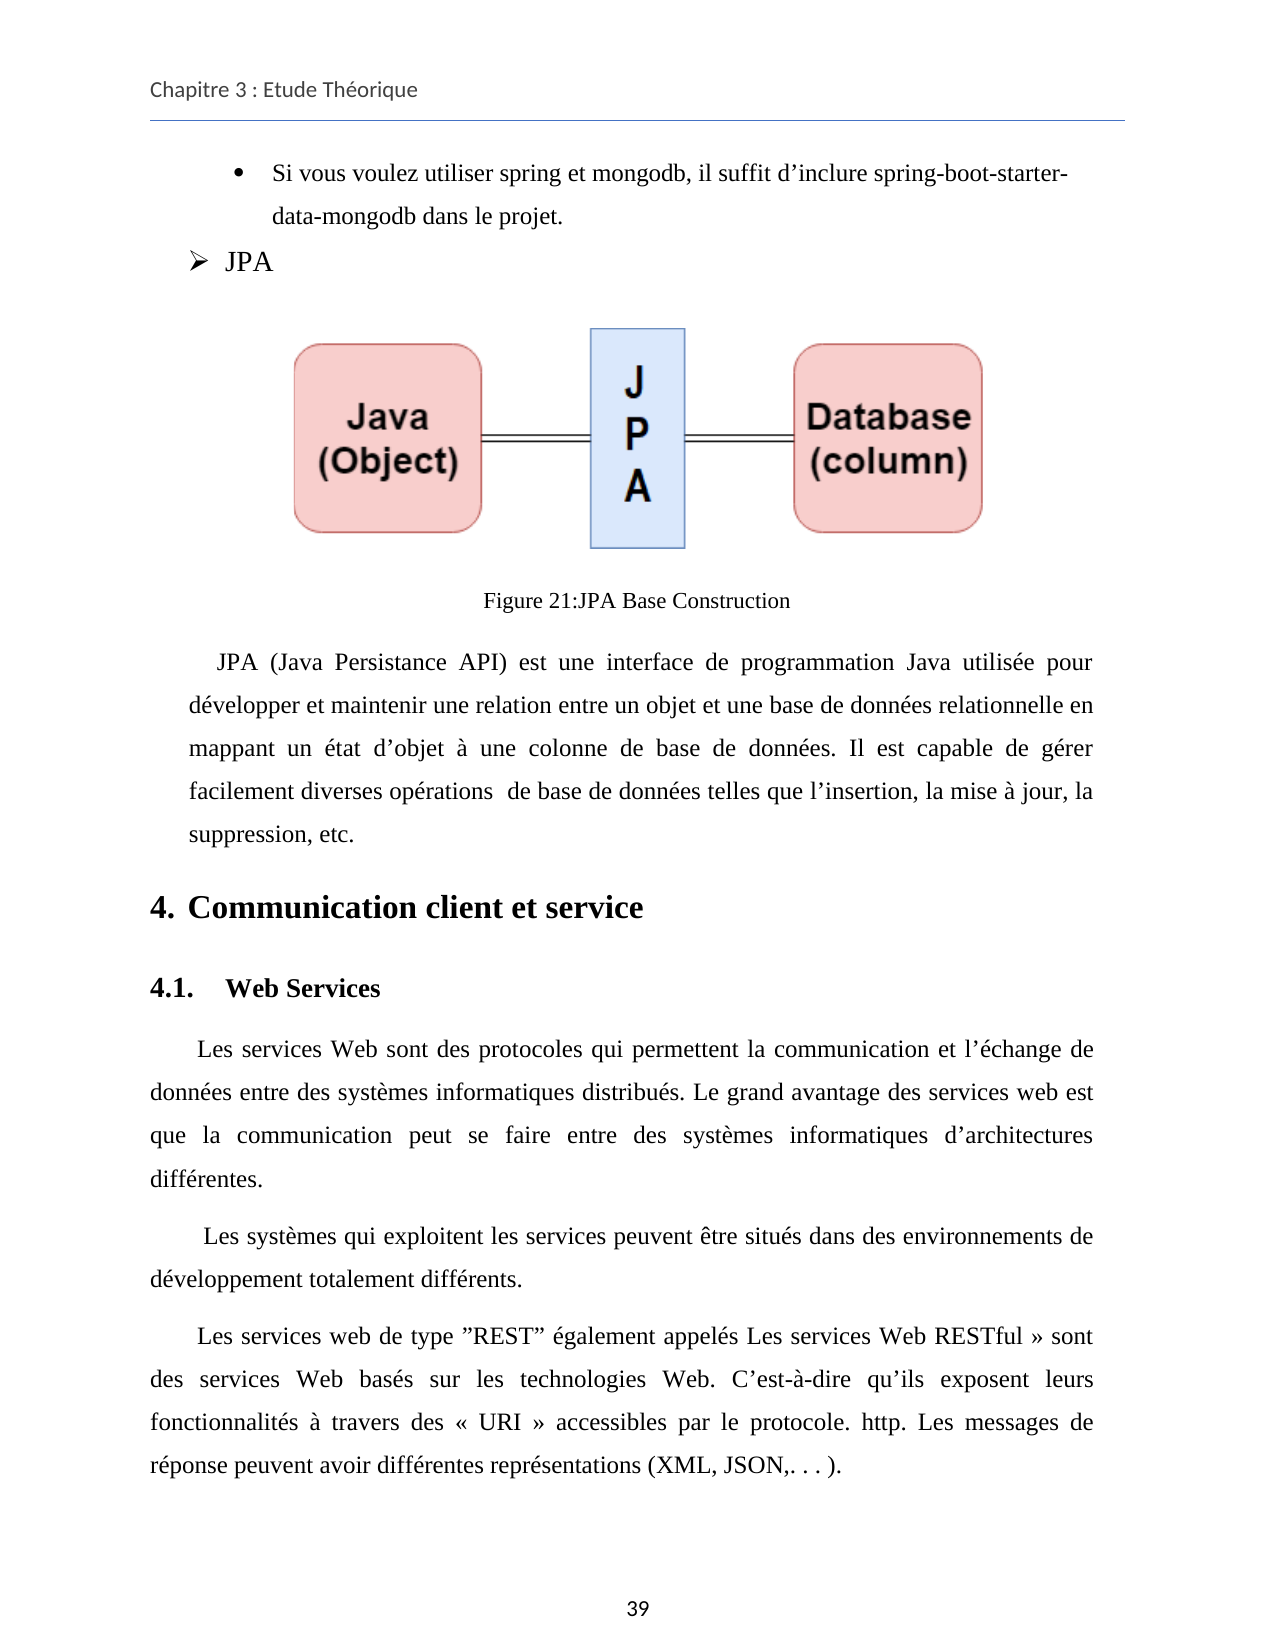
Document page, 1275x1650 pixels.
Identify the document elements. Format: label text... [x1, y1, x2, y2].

text Les systèmes qui exploitent les services peuvent être situés dans des environnements de développement totalement différents. [150, 1221, 1094, 1293]
picture [293, 328, 983, 549]
text JPA (Java Persistance API) est une interface de programmation Java utilisée pour développer et maintenir une relation entre un objet et une base de données relationnelle en mappant un état d’objet à une colonne de base de données. Il est capable de gérer facilement diverses opérations de base de données telles que l’insertion, la mise à jour, la suppression, etc. [189, 647, 1094, 848]
text Les services Web sont des protocoles qui permettent la communication et l’échange de données entre des systèmes informatiques distribués. Le grand avantage des services web est que la communication peut se faire entre des systèmes informatiques d’architectures différentes. [150, 1034, 1094, 1192]
title Communication client et service [150, 888, 1125, 926]
subtitle Web Services [150, 970, 1125, 1004]
list JPA [187, 244, 1125, 278]
list Si vous voulez utiliser spring et mongodb, il suffit d’inclure spring-boot-starter-data-mongodb dans le projet. [234, 158, 1094, 230]
text Les services web de type ”REST” également appelés Les services Web RESTful » sont des services Web basés sur les technologies Web. C’est-à-dire qu’ils exposent leurs fonctionnalités à travers des « URI » accessibles par le protocole. http. Les messages de réponse peuvent avoir différentes représentations (XML, JSON,. . . ). [150, 1321, 1094, 1479]
